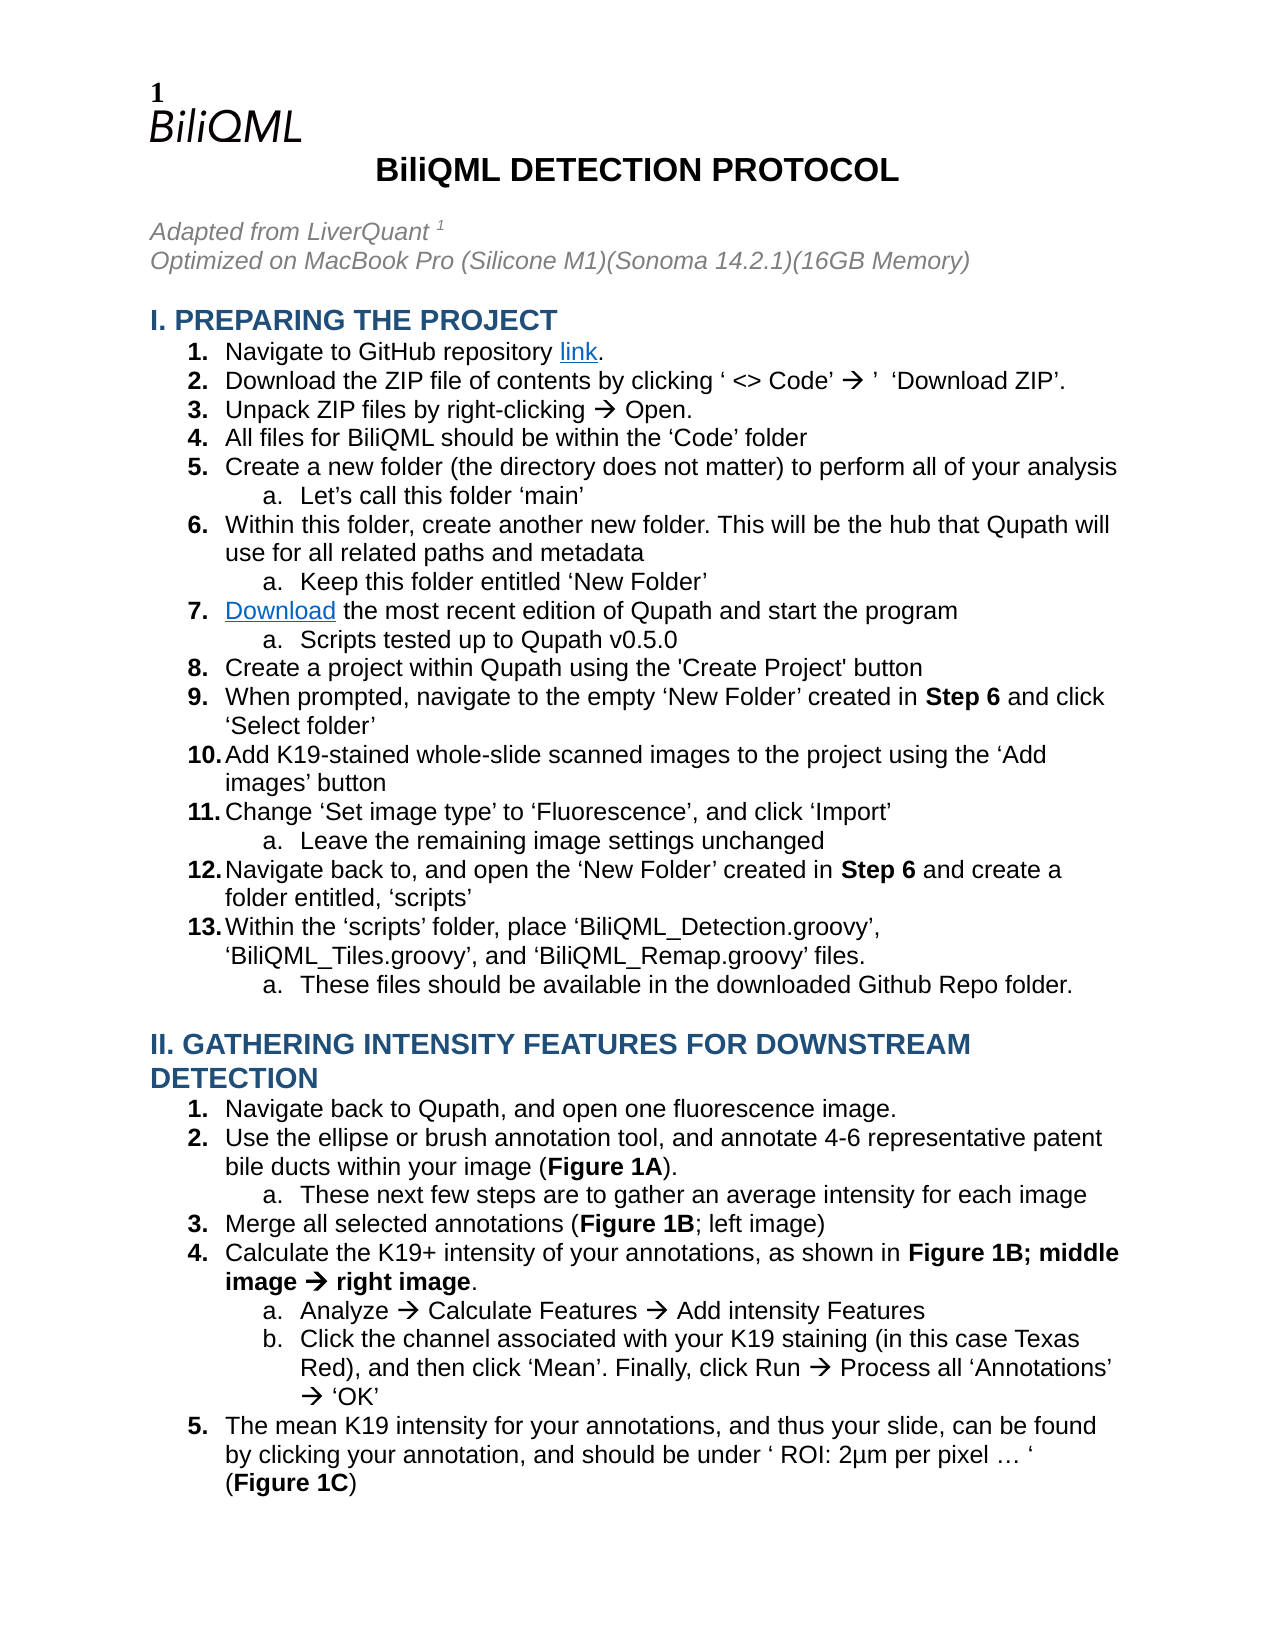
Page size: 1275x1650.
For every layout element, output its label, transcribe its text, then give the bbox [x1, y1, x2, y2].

list All files for BiliQML should be within the ‘Code’ folder [187, 423, 1125, 452]
picture [150, 108, 302, 142]
list Use the ellipse or brush annotation tool, and annotate 4-6 representative patent bile ducts within your image (Figure 1A). [187, 1123, 1125, 1181]
list Leave the remaining image settings unchanged [262, 826, 1125, 855]
list Download the ZIP file of contents by clicking ‘ <> Code’ ’ ‘Download ZIP’. [187, 366, 1125, 394]
list Navigate back to, and open the ‘New Folder’ created in Step 6 and create a folder entitled, ‘scripts’ [187, 855, 1125, 912]
list These next few steps are to gather an average intensity for each image [262, 1181, 1125, 1209]
list Change ‘Set image type’ to ‘Fluorescence’, and click ‘Import’ [187, 797, 1125, 826]
list Merge all selected annotations (Figure 1B; left image) [187, 1209, 1125, 1238]
list Navigate to GitHub repository link. [187, 337, 1125, 366]
text Optimized on MacBook Pro (Silicone M1)(Sonoma 14.2.1)(16GB Memory) [150, 246, 1125, 275]
list When prompted, navigate to the empty ‘New Folder’ created in Step 6 and click ‘Select folder’ [187, 682, 1125, 740]
list Click the channel associated with your K19 staining (in this case Texas Red), and then click ‘Mean’. Finally, click Run Process all ‘Annotations’ ‘OK’ [262, 1324, 1125, 1411]
list Within the ‘scripts’ folder, place ‘BiliQML_Detection.groovy’, ‘BiliQML_Tiles.groovy’, and ‘BiliQML_Remap.groovy’ files. [187, 912, 1125, 970]
list Add K19-stained whole-slide scanned images to the project using the ‘Add images’ button [187, 740, 1125, 797]
list Let’s call this folder ‘main’ [262, 481, 1125, 510]
list Keep this folder entitled ‘New Folder’ [262, 567, 1125, 596]
list These files should be available in the downloaded Github Repo folder. [262, 970, 1125, 998]
list Calculate the K19+ intensity of your annotations, as shown in Figure 1B; middle image right image. [187, 1238, 1125, 1296]
list The mean K19 intensity for your annotations, and thus your slide, can be found by clicking your annotation, and should be under ‘ ROI: 2µm per pixel … ‘ (Figure 1C) [187, 1411, 1125, 1497]
list Scripts tested up to Qupath v0.5.0 [262, 625, 1125, 653]
list Unpack ZIP files by right-clicking Open. [187, 394, 1125, 423]
text Adapted from LiverQuant 1 [150, 217, 1125, 246]
text I. PREPARING THE PROJECT [150, 303, 1125, 337]
list Create a project within Qupath using the 'Create Project' button [187, 653, 1125, 682]
list Create a new folder (the directory does not matter) to perform all of your analysis [187, 452, 1125, 481]
text BiliQML DETECTION PROTOCOL [150, 150, 1125, 188]
list Analyze Calculate Features Add intensity Features [262, 1296, 1125, 1324]
text II. GATHERING INTENSITY FEATURES FOR DOWNSTREAM DETECTION [150, 1027, 1125, 1094]
list Navigate back to Qupath, and open one fluorescence image. [187, 1094, 1125, 1123]
list Within this folder, create another new folder. This will be the hub that Qupath will use for all related paths and metadata [187, 510, 1125, 567]
list Download the most recent edition of Qupath and start the program [187, 596, 1125, 625]
